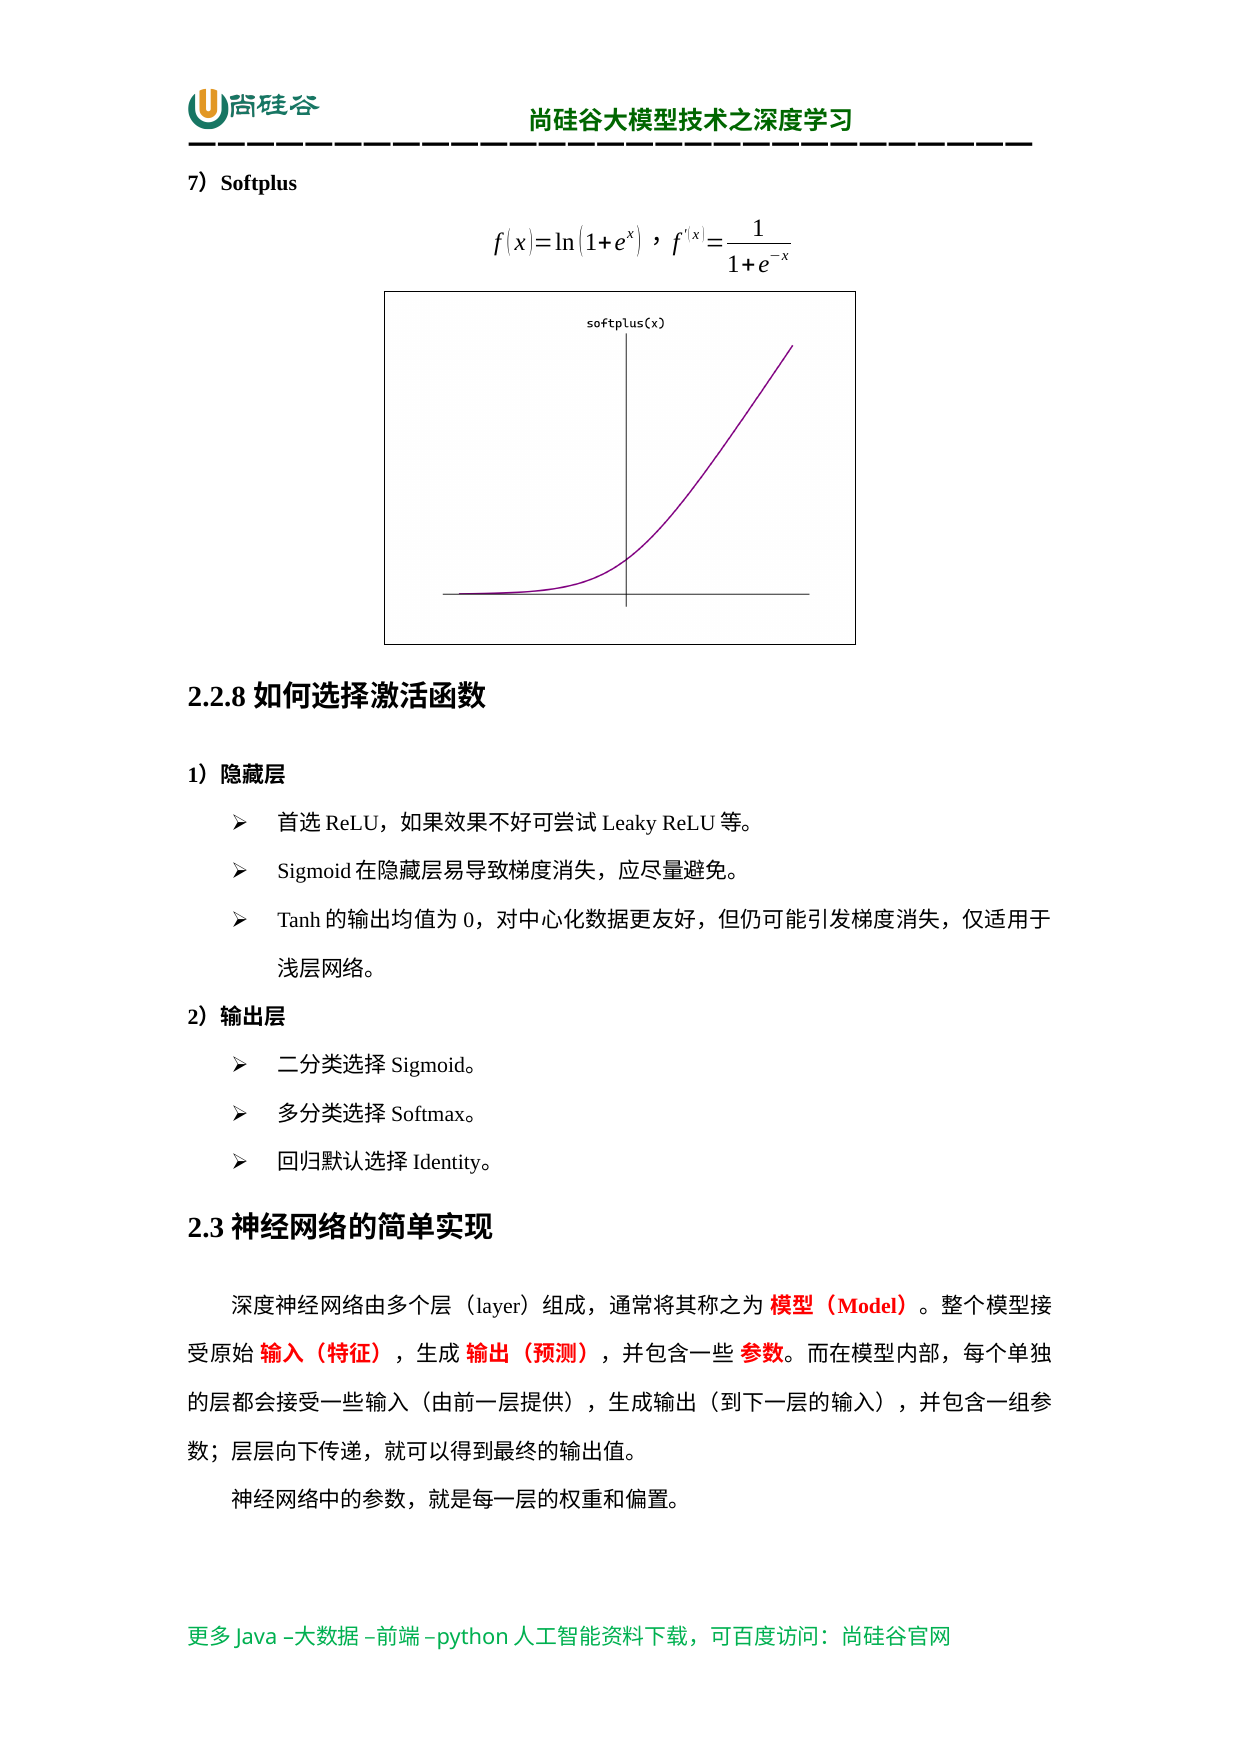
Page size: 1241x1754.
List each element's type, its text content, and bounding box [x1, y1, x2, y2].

list 回归默认选择Identity。 [231, 1143, 1053, 1176]
list Tanh的输出均值为0，对中心化数据更友好，但仍可能引发梯度消失，仅适用于浅层网络。 [231, 901, 1053, 983]
text 深度神经网络由多个层（layer）组成，通常将其称之为 模型（Model）。整个模型接受原始 输入（特征），生成 输出（预测），并包含一些 参数。而在模型内部，每个单独的层都会接受一些输入（由前一层提供），生成输出（到下一层的输入），并包含一组参数；层层向下传递，就可以得到最终的输出值。 [187, 1287, 1053, 1466]
text 如何选择激活函数 [187, 661, 1053, 726]
text Softplus [187, 165, 1053, 197]
list 首选ReLU，如果效果不好可尝试Leaky ReLU等。 [231, 805, 1053, 837]
text 输出层 [187, 998, 1053, 1031]
picture [187, 88, 321, 130]
list Sigmoid在隐藏层易导致梯度消失，应尽量避免。 [231, 853, 1053, 886]
picture [385, 292, 855, 644]
list 多分类选择Softmax。 [231, 1095, 1053, 1128]
text 神经网络中的参数，就是每一层的权重和偏置。 [187, 1482, 1053, 1514]
text 神经网络的简单实现 [187, 1192, 1053, 1257]
list 二分类选择Sigmoid。 [231, 1047, 1053, 1079]
text 隐藏层 [187, 756, 1053, 789]
